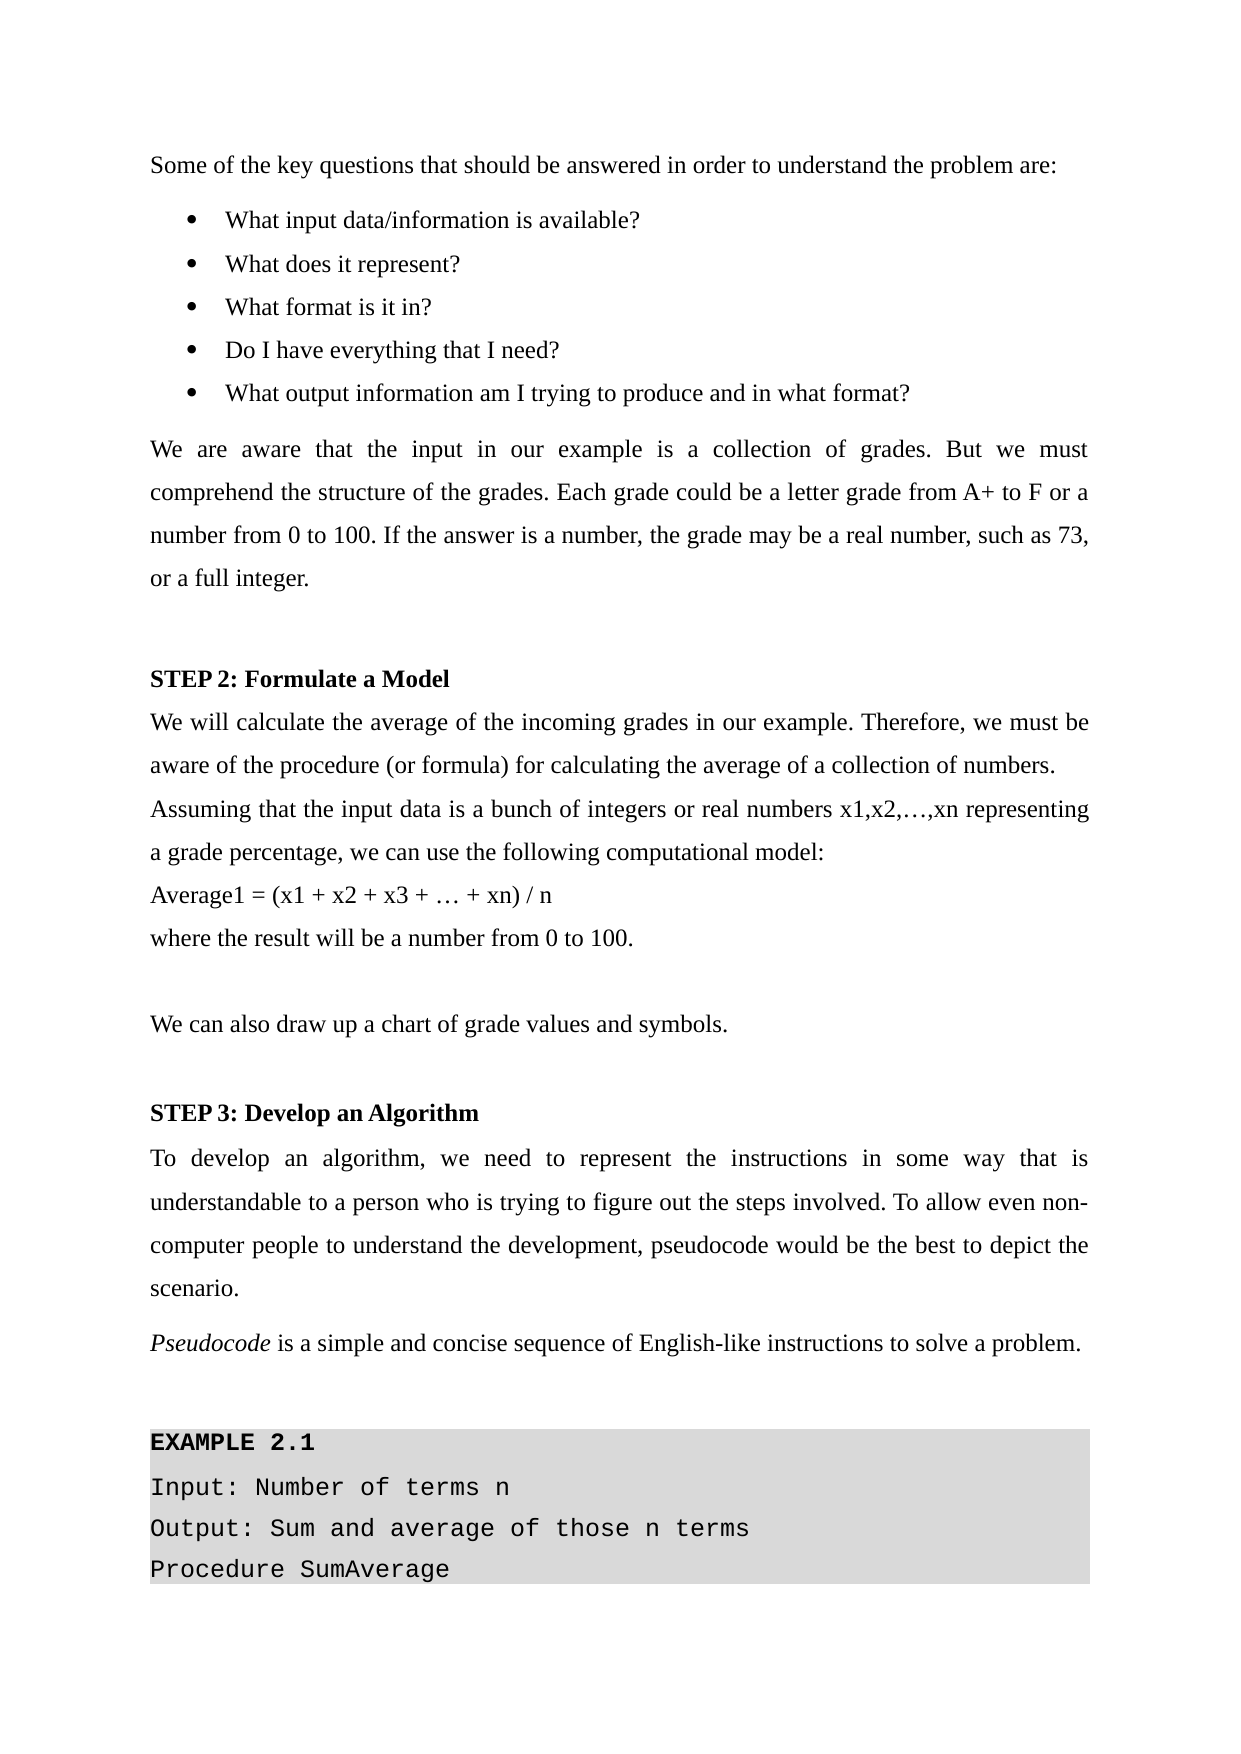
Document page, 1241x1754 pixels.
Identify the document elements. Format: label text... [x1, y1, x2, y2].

text We are aware that the input in our example is a collection of grades. But we must comprehend the structure of the grades. Each grade could be a letter grade from A+ to F or a number from 0 to 100. If the answer is a number, the grade may be a real number, such as 73, or a full integer. [150, 434, 1090, 592]
text EXAMPLE 2.1 [150, 1429, 1090, 1458]
text STEP 3: Develop an Algorithm [150, 1098, 1090, 1127]
text Assuming that the input data is a bunch of integers or real numbers x1,x2,…,xn representing a grade percentage, we can use the following computational model: [150, 794, 1090, 866]
list What input data/information is available? [187, 206, 1090, 234]
text Some of the key questions that should be answered in order to understand the problem are: [150, 150, 1090, 179]
list What does it represent? [187, 249, 1090, 277]
text We can also draw up a chart of grade values and symbols. [150, 1009, 1090, 1038]
text STEP 2: Formulate a Model [150, 664, 1090, 693]
text Procedure SumAverage [150, 1556, 1090, 1584]
text Output: Sum and average of those n terms [150, 1515, 1090, 1544]
list What output information am I trying to produce and in what format? [187, 378, 1090, 407]
text Input: Number of terms n [150, 1474, 1090, 1503]
text Pseudocode is a simple and concise sequence of English-like instructions to solve a problem. [150, 1328, 1090, 1357]
text Average1 = (x1 + x2 + x3 + … + xn) / n [150, 880, 1090, 909]
list What format is it in? [187, 292, 1090, 321]
text To develop an algorithm, we need to represent the instructions in some way that is understandable to a person who is trying to figure out the steps involved. To allow even non-computer people to understand the development, pseudocode would be the best to depict the scenario. [150, 1143, 1090, 1302]
list Do I have everything that I need? [187, 335, 1090, 364]
text where the result will be a number from 0 to 100. [150, 923, 1090, 952]
text We will calculate the average of the incoming grades in our example. Therefore, we must be aware of the procedure (or formula) for calculating the average of a collection of numbers. [150, 707, 1090, 779]
